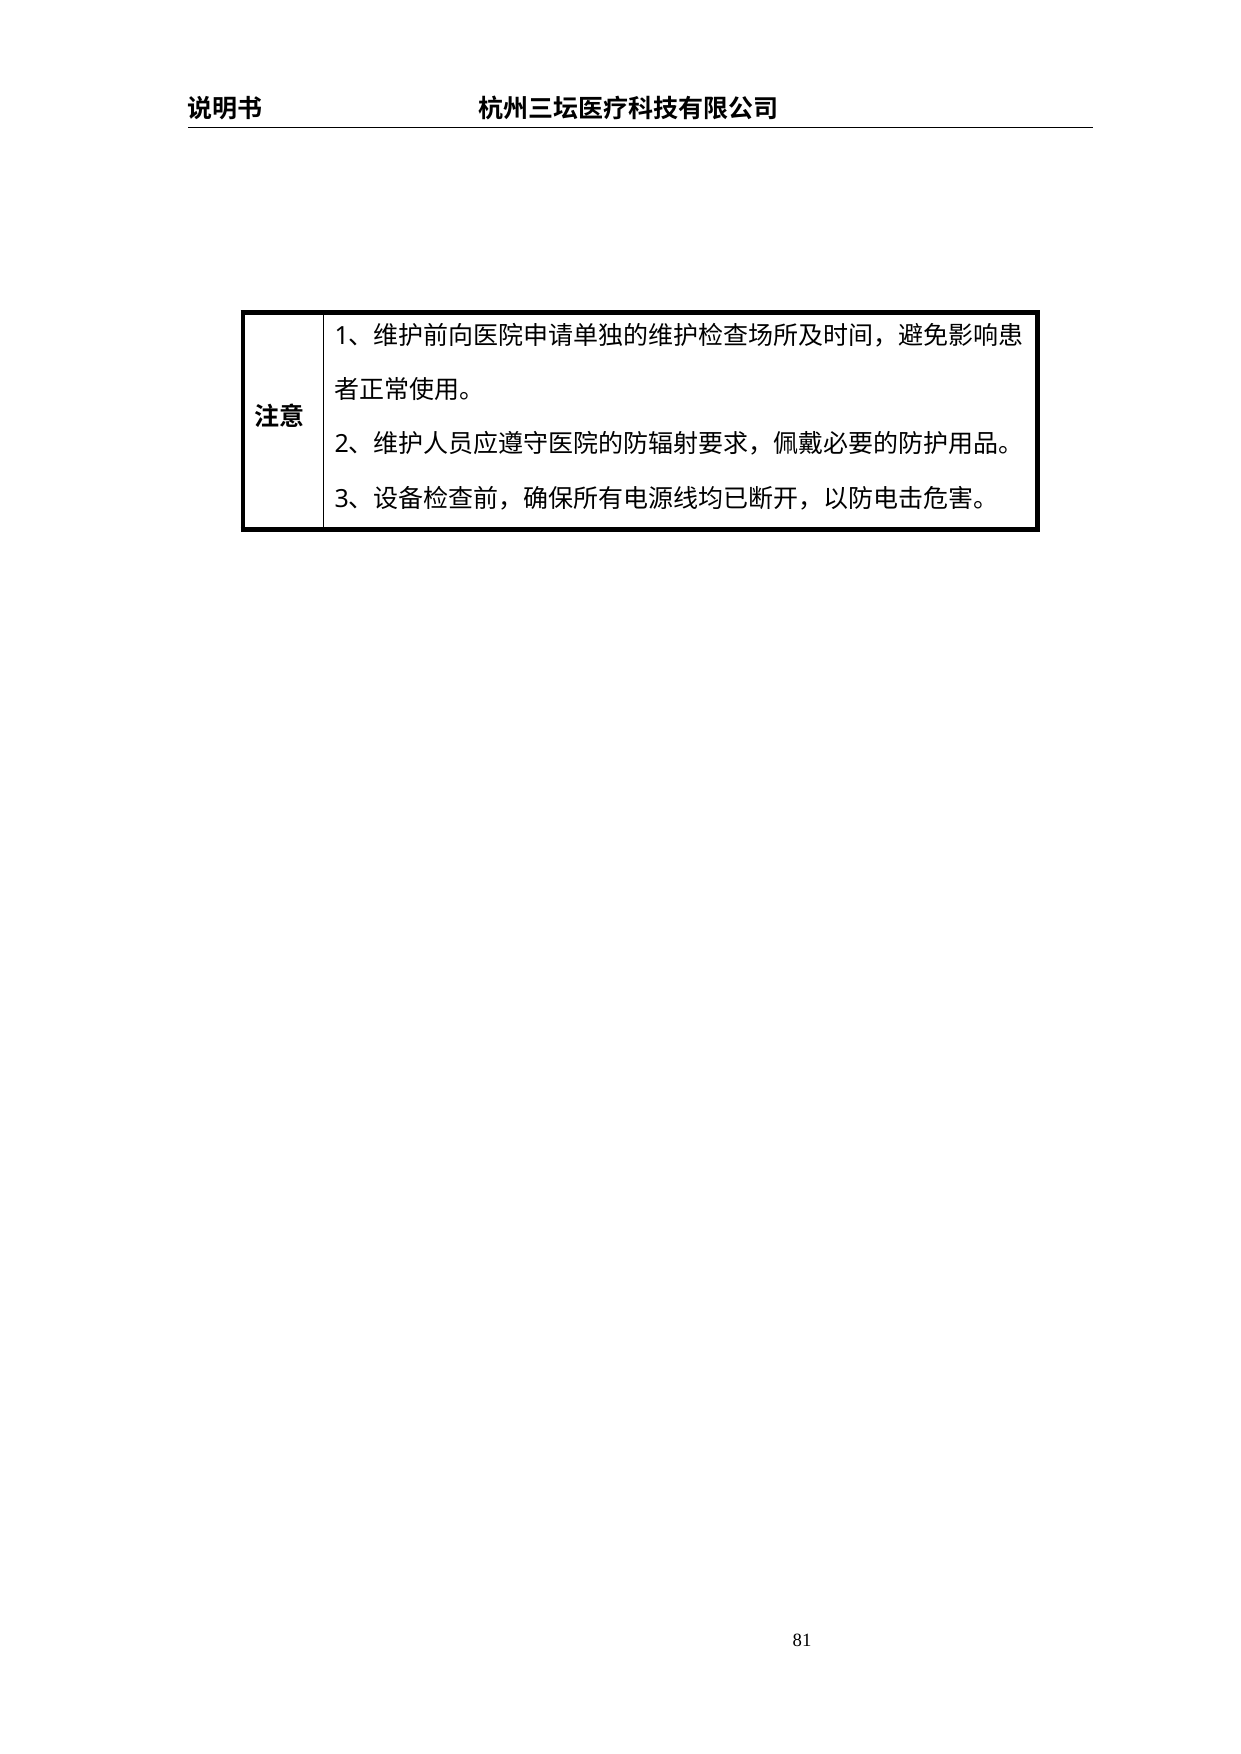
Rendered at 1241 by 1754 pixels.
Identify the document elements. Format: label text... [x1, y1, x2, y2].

table_header 注意 [245, 315, 323, 527]
table_header 维护前向医院申请单独的维护检查场所及时间，避免影响患者正常使用。 维护人员应遵守医院的防辐射要求，佩戴必要的防护用品。 3、设备检查前，确保所有电源线均已断开，以防电击危害。 [324, 315, 1035, 527]
